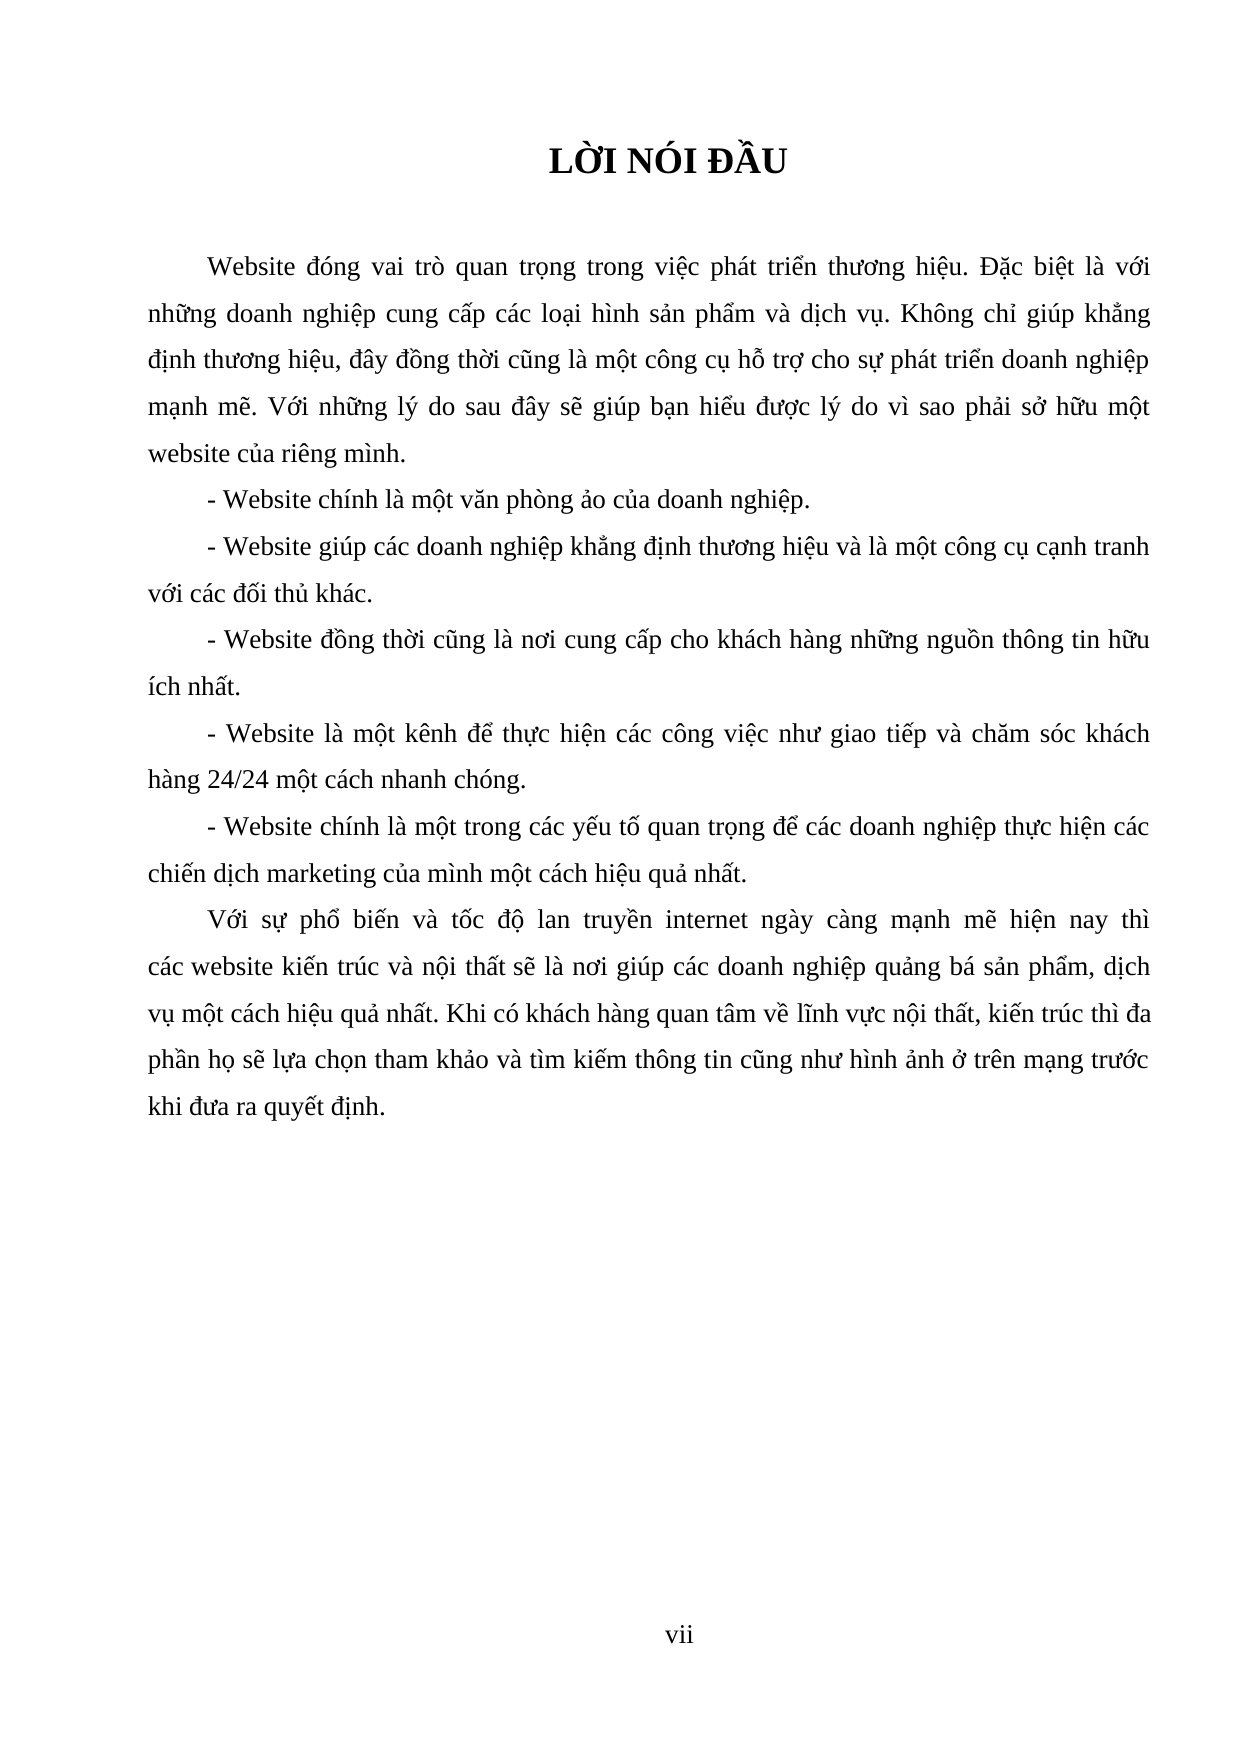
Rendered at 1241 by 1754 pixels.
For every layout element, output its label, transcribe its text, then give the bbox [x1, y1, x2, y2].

text - Website giúp các doanh nghiệp khẳng định thương hiệu và là một công cụ cạnh tranh với các đối thủ khác. [148, 530, 1152, 608]
text - Website đồng thời cũng là nơi cung cấp cho khách hàng những nguồn thông tin hữu ích nhất. [148, 623, 1152, 701]
text - Website chính là một trong các yếu tố quan trọng để các doanh nghiệp thực hiện các chiến dịch marketing của mình một cách hiệu quả nhất. [148, 810, 1152, 888]
text - Website chính là một văn phòng ảo của doanh nghiệp. [148, 483, 1152, 514]
text Với sự phổ biến và tốc độ lan truyền internet ngày càng mạnh mẽ hiện nay thì các website kiến trúc và nội thất sẽ là nơi giúp các doanh nghiệp quảng bá sản phẩm, dịch vụ một cách hiệu quả nhất. Khi có khách hàng quan tâm về lĩnh vực nội thất, kiến trúc thì đa phần họ sẽ lựa chọn tham khảo và tìm kiếm thông tin cũng như hình ảnh ở trên mạng trước khi đưa ra quyết định. [148, 903, 1152, 1121]
text Website đóng vai trò quan trọng trong việc phát triển thương hiệu. Đặc biệt là với những doanh nghiệp cung cấp các loại hình sản phẩm và dịch vụ. Không chỉ giúp khẳng định thương hiệu, đây đồng thời cũng là một công cụ hỗ trợ cho sự phát triển doanh nghiệp mạnh mẽ. Với những lý do sau đây sẽ giúp bạn hiểu được lý do vì sao phải sở hữu một website của riêng mình. [148, 250, 1152, 468]
subtitle LỜI NÓI ĐẦU [185, 139, 1152, 182]
text - Website là một kênh để thực hiện các công việc như giao tiếp và chăm sóc khách hàng 24/24 một cách nhanh chóng. [148, 717, 1152, 794]
